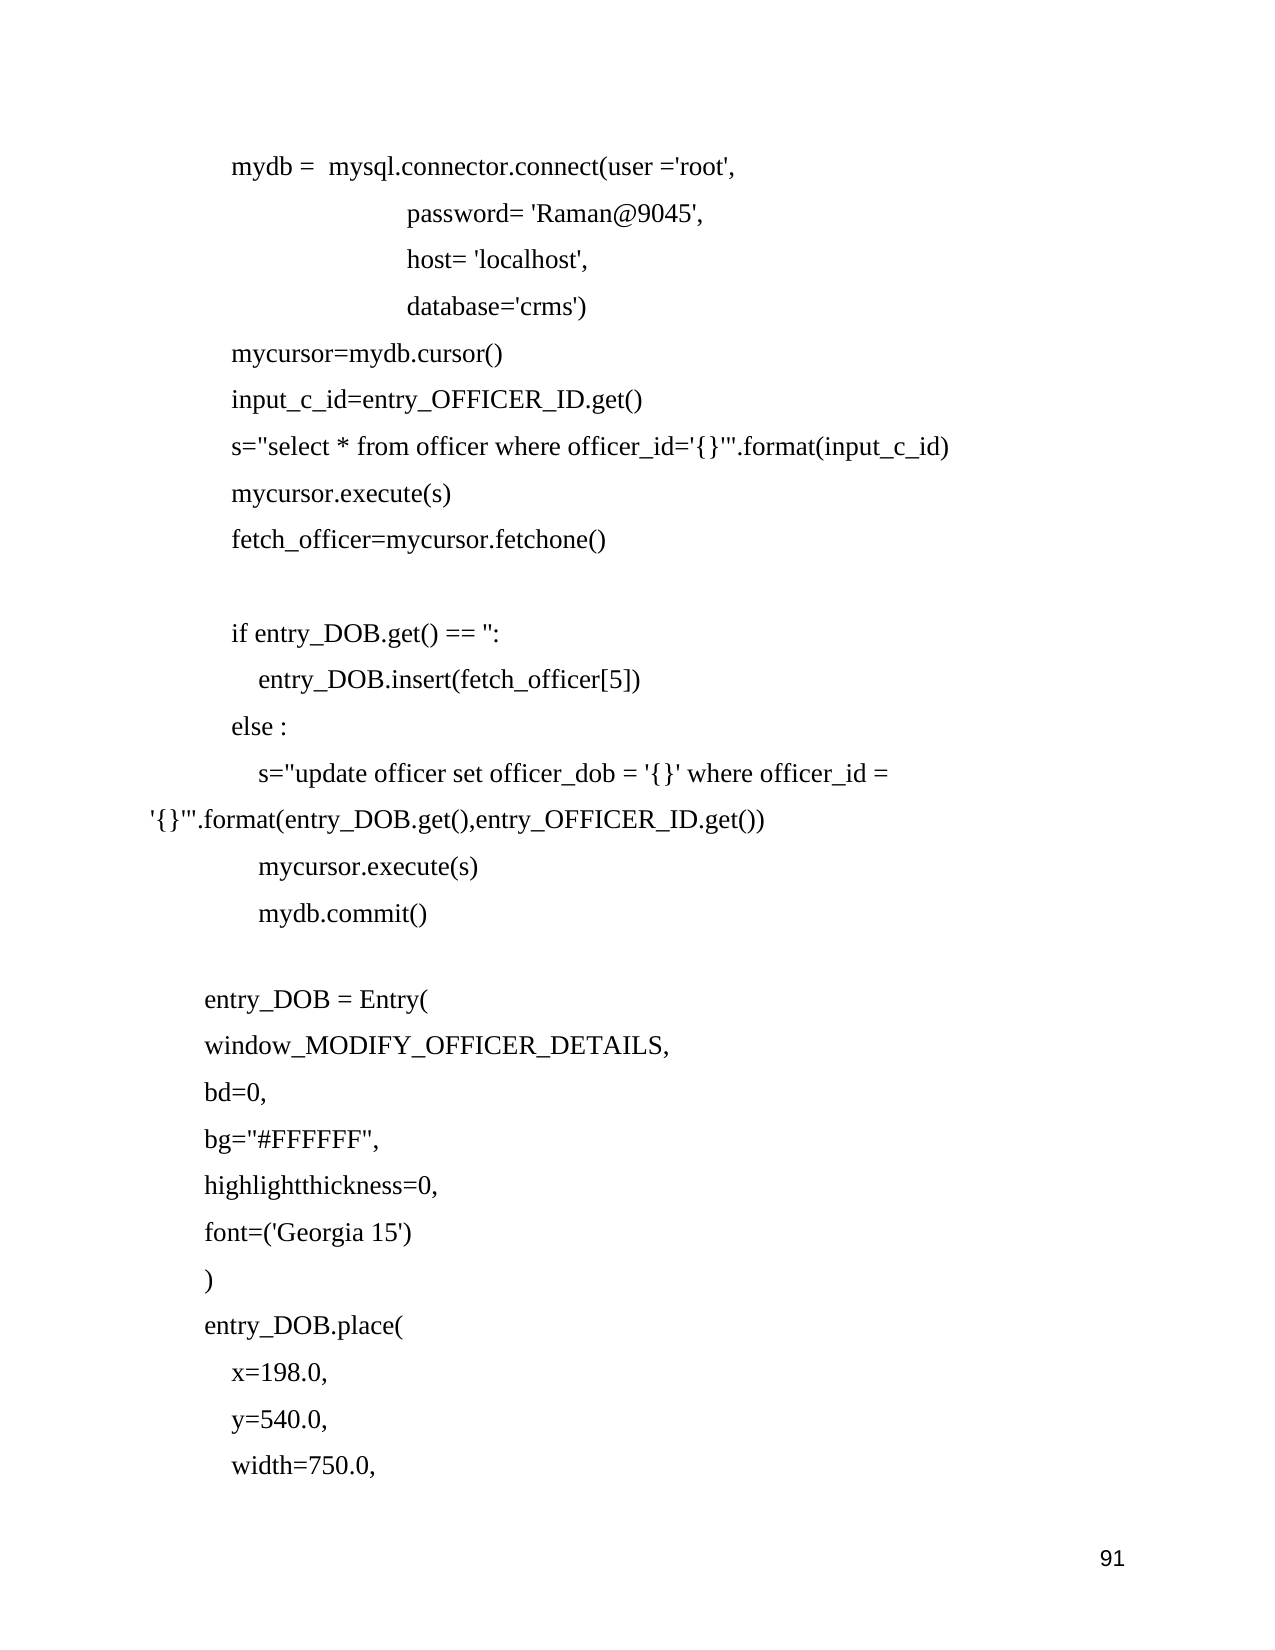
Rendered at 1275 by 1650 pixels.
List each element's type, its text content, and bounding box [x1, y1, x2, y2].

text else : [150, 710, 1125, 741]
text bg="#FFFFFF", [150, 1123, 1125, 1154]
text if entry_DOB.get() == '': [150, 617, 1125, 648]
text entry_DOB.place( [150, 1309, 1125, 1341]
text ) [150, 1263, 1125, 1294]
text bd=0, [150, 1076, 1125, 1107]
text database='crms') [150, 290, 1125, 321]
text mydb = mysql.connector.connect(user ='root', [150, 150, 1125, 181]
text highlightthickness=0, [150, 1169, 1125, 1201]
text y=540.0, [150, 1403, 1125, 1434]
text mycursor.execute(s) [150, 850, 1125, 881]
text s="select * from officer where officer_id='{}'".format(input_c_id) [150, 430, 1125, 461]
text mydb.commit() [150, 897, 1125, 928]
text font=('Georgia 15') [150, 1216, 1125, 1247]
text entry_DOB = Entry( [150, 983, 1125, 1014]
text password= 'Raman@9045', [150, 197, 1125, 228]
text host= 'localhost', [150, 243, 1125, 274]
text input_c_id=entry_OFFICER_ID.get() [150, 383, 1125, 414]
text s="update officer set officer_dob = '{}' where officer_id = '{}'".format(entry_DOB.get(),entry_OFFICER_ID.get()) [150, 757, 1125, 834]
text width=750.0, [150, 1449, 1125, 1481]
text mycursor=mydb.cursor() [150, 337, 1125, 368]
text x=198.0, [150, 1356, 1125, 1387]
text window_MODIFY_OFFICER_DETAILS, [150, 1029, 1125, 1061]
text mycursor.execute(s) [150, 477, 1125, 508]
text fetch_officer=mycursor.fetchone() [150, 523, 1125, 554]
text entry_DOB.insert(fetch_officer[5]) [150, 663, 1125, 694]
